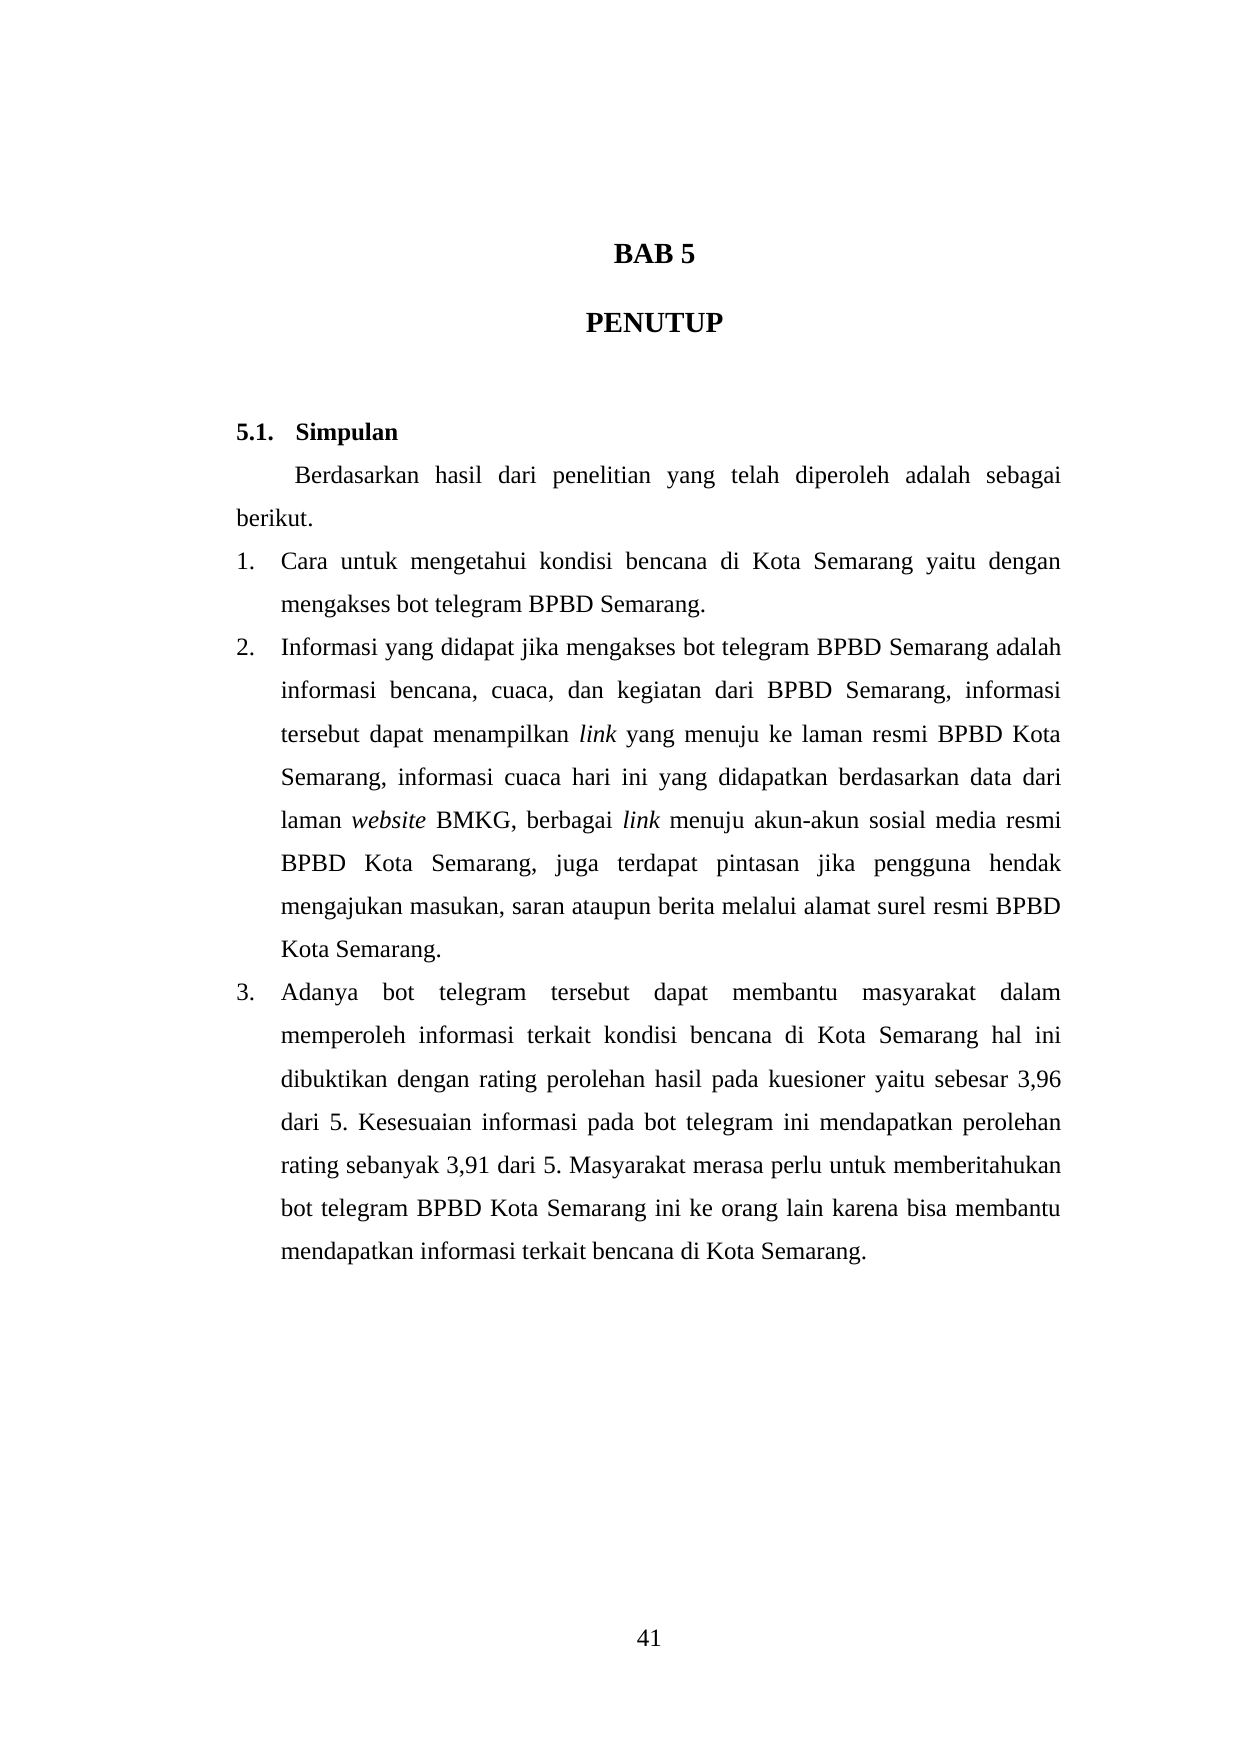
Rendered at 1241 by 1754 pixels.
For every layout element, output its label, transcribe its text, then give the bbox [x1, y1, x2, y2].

list Cara untuk mengetahui kondisi bencana di Kota Semarang yaitu dengan mengakses bot telegram BPBD Semarang. [236, 546, 1062, 618]
subtitle BAB 5 [247, 236, 1062, 270]
list Informasi yang didapat jika mengakses bot telegram BPBD Semarang adalah informasi bencana, cuaca, dan kegiatan dari BPBD Semarang, informasi tersebut dapat menampilkan link yang menuju ke laman resmi BPBD Kota Semarang, informasi cuaca hari ini yang didapatkan berdasarkan data dari laman website BMKG, berbagai link menuju akun-akun sosial media resmi BPBD Kota Semarang, juga terdapat pintasan jika pengguna hendak mengajukan masukan, saran ataupun berita melalui alamat surel resmi BPBD Kota Semarang. [236, 632, 1062, 963]
subtitle Simpulan [236, 417, 1062, 446]
subtitle PENUTUP [247, 305, 1062, 338]
list Adanya bot telegram tersebut dapat membantu masyarakat dalam memperoleh informasi terkait kondisi bencana di Kota Semarang hal ini dibuktikan dengan rating perolehan hasil pada kuesioner yaitu sebesar 3,96 dari 5. Kesesuaian informasi pada bot telegram ini mendapatkan perolehan rating sebanyak 3,91 dari 5. Masyarakat merasa perlu untuk memberitahukan bot telegram BPBD Kota Semarang ini ke orang lain karena bisa membantu mendapatkan informasi terkait bencana di Kota Semarang. [236, 977, 1062, 1265]
text Berdasarkan hasil dari penelitian yang telah diperoleh adalah sebagai berikut. [236, 460, 1062, 532]
